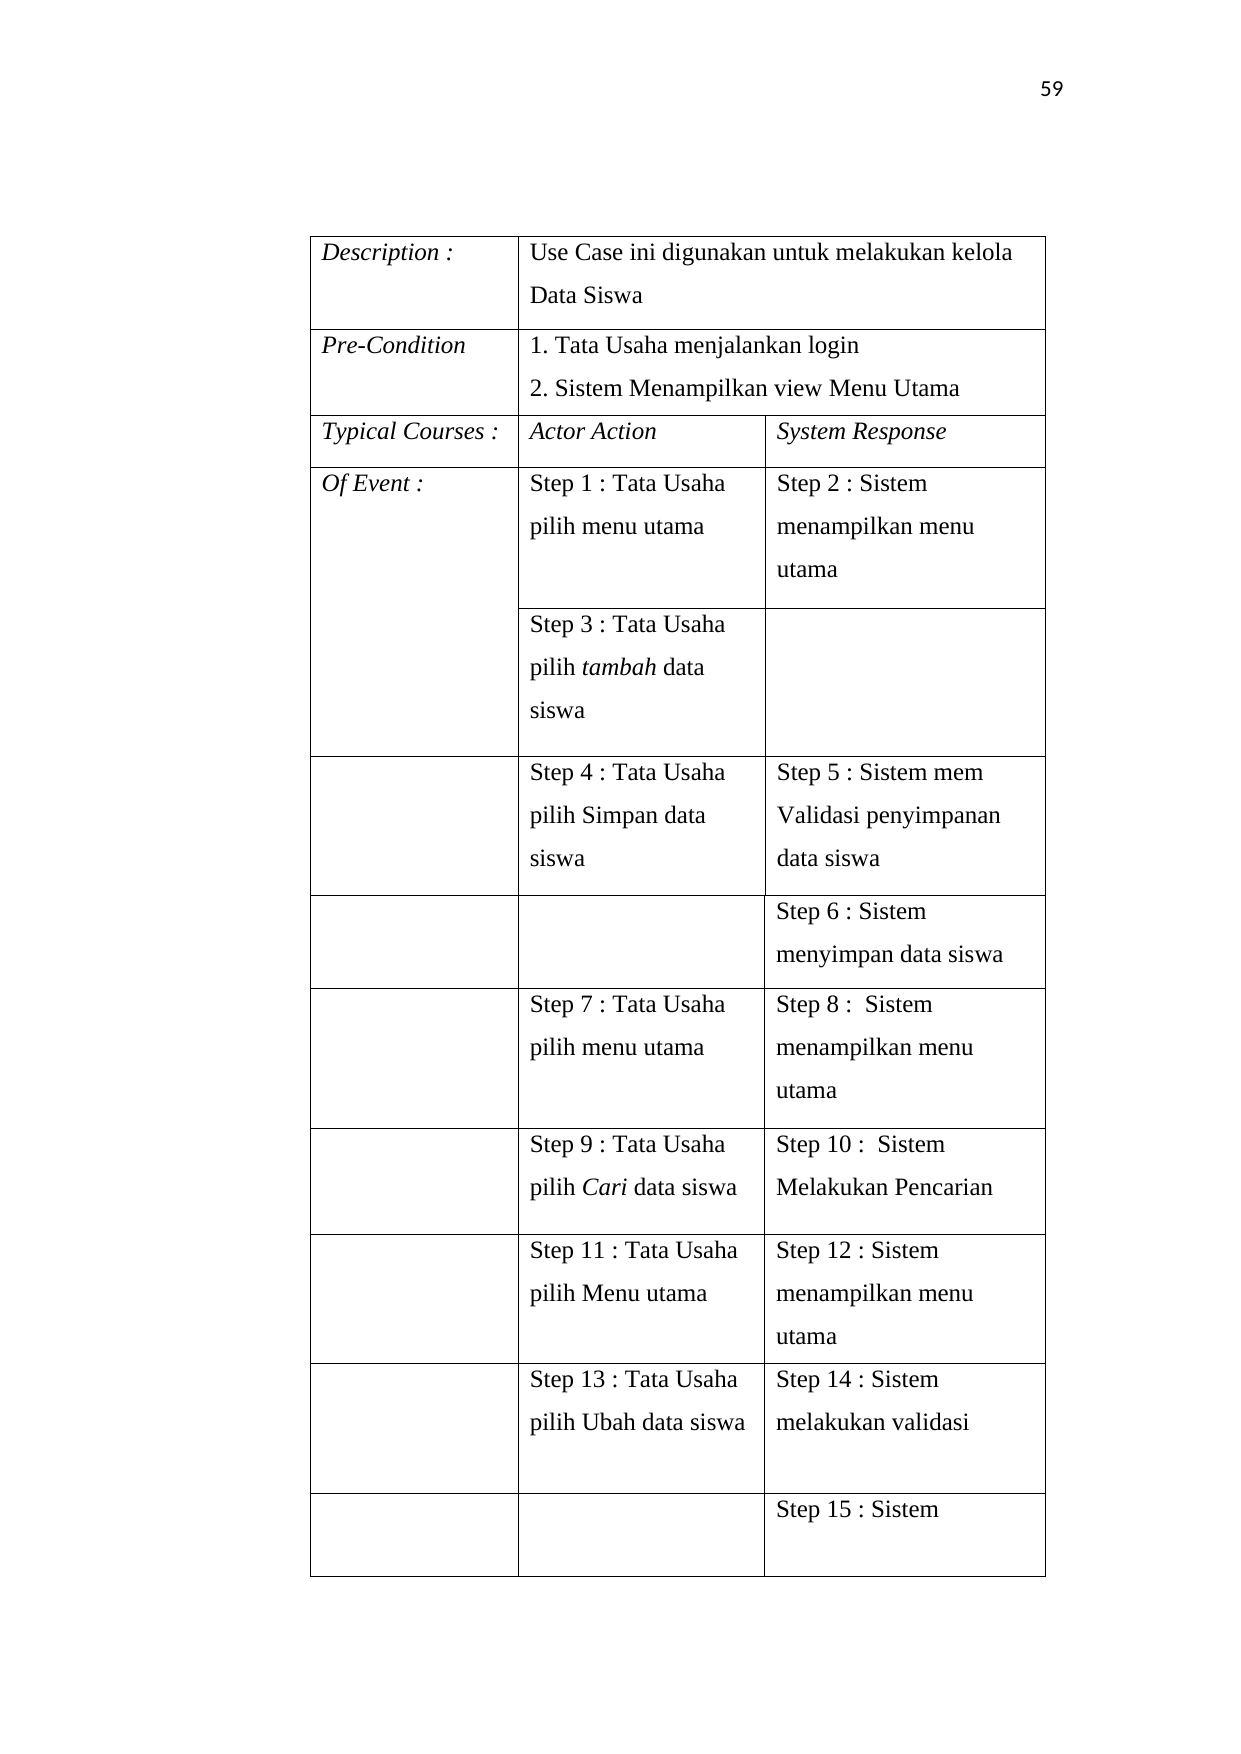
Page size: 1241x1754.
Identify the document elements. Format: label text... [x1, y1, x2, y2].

table_cell [766, 609, 1045, 756]
table_cell Step 4 : Tata Usaha pilih Simpan data siswa [519, 757, 765, 895]
table_cell [519, 896, 764, 988]
table_cell 1. Tata Usaha menjalankan login 2. Sistem Menampilkan view Menu Utama [519, 330, 1045, 415]
table_cell Step 9 : Tata Usaha pilih Cari data siswa [519, 1129, 764, 1234]
table_cell Description : [311, 237, 518, 329]
table_cell Step 13 : Tata Usaha pilih Ubah data siswa [519, 1364, 764, 1493]
table_cell [311, 757, 518, 895]
table_cell Step 1 : Tata Usaha pilih menu utama [519, 468, 765, 608]
table_cell [311, 1494, 518, 1576]
table_cell [311, 896, 518, 988]
table_cell Use Case ini digunakan untuk melakukan kelola Data Siswa [519, 237, 1045, 329]
table_cell Step 7 : Tata Usaha pilih menu utama [519, 989, 764, 1128]
table_cell Step 2 : Sistem menampilkan menu utama [766, 468, 1045, 608]
table_cell [311, 1364, 518, 1493]
table_cell System Response [766, 416, 1045, 467]
table_cell Step 10 : Sistem Melakukan Pencarian [765, 1129, 1045, 1234]
table_cell Step 3 : Tata Usaha pilih tambah data siswa [519, 609, 765, 756]
table_cell Typical Courses : [311, 416, 518, 467]
table_cell Of Event : [311, 468, 518, 756]
table_cell Step 11 : Tata Usaha pilih Menu utama [519, 1235, 764, 1363]
table_cell Step 12 : Sistem menampilkan menu utama [765, 1235, 1045, 1363]
table_cell Step 8 : Sistem menampilkan menu utama [765, 989, 1045, 1128]
table_cell [519, 1494, 764, 1576]
table_cell Step 14 : Sistem melakukan validasi [765, 1364, 1045, 1493]
table_cell [311, 989, 518, 1128]
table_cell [765, 1494, 1045, 1576]
table_cell Actor Action [519, 416, 765, 467]
table_cell [311, 1129, 518, 1234]
table_cell Step 6 : Sistem menyimpan data siswa [765, 896, 1045, 988]
table_cell [311, 1235, 518, 1363]
table_cell Pre-Condition [311, 330, 518, 415]
table_cell Step 5 : Sistem mem Validasi penyimpanan data siswa [766, 757, 1045, 895]
